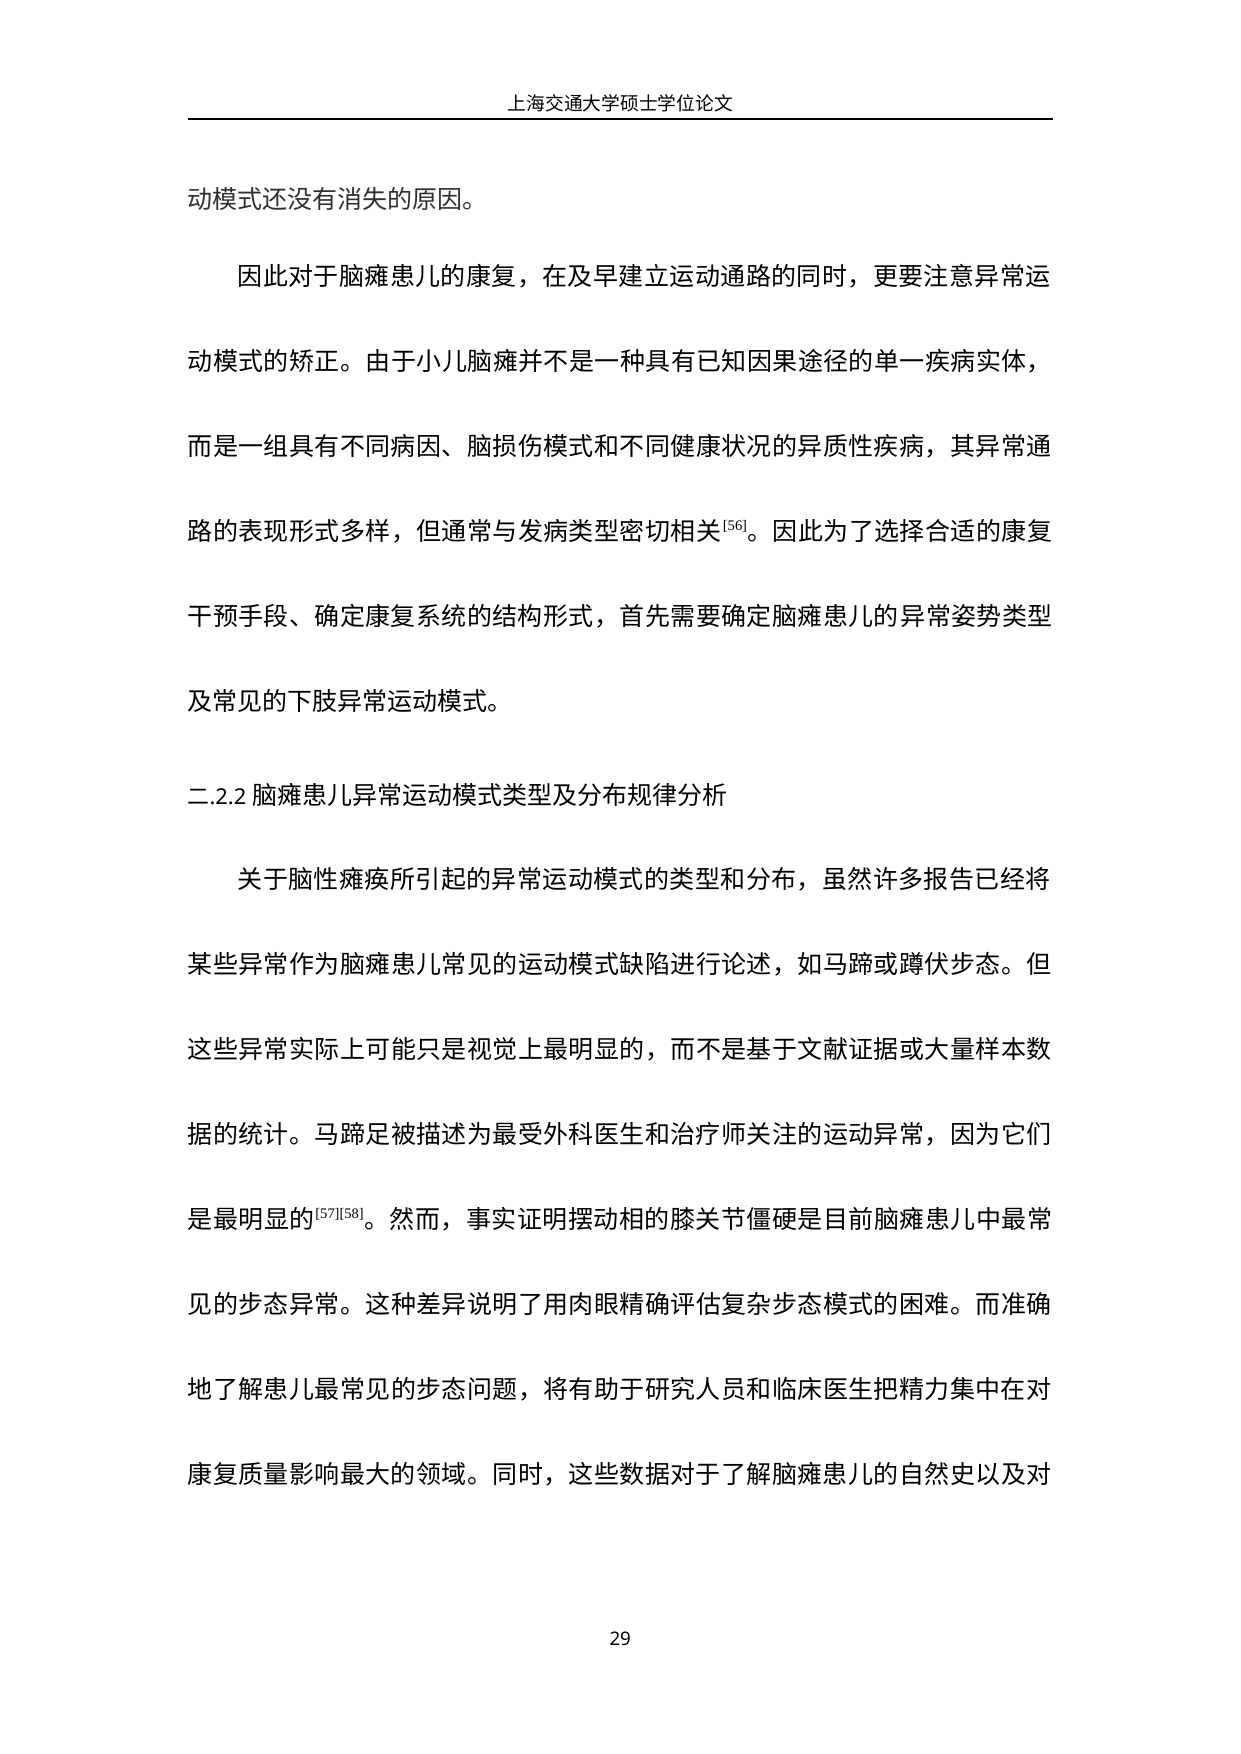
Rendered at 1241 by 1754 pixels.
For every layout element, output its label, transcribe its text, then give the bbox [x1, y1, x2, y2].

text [187, 164, 1053, 232]
text 脑瘫患儿异常运动模式类型及分布规律分析 [187, 759, 1053, 827]
text 因此对于脑瘫患儿的康复，在及早建立运动通路的同时，更要注意异常运动模式的矫正。由于小儿脑瘫并不是一种具有已知因果途径的单一疾病实体，而是一组具有不同病因、脑损伤模式和不同健康状况的异质性疾病，其异常通路的表现形式多样，但通常与发病类型密切相关[54]。因此为了选择合适的康复干预手段、确定康复系统的结构形式，首先需要确定脑瘫患儿的异常姿势类型及常见的下肢异常运动模式。 [187, 241, 1053, 733]
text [187, 844, 1053, 1506]
